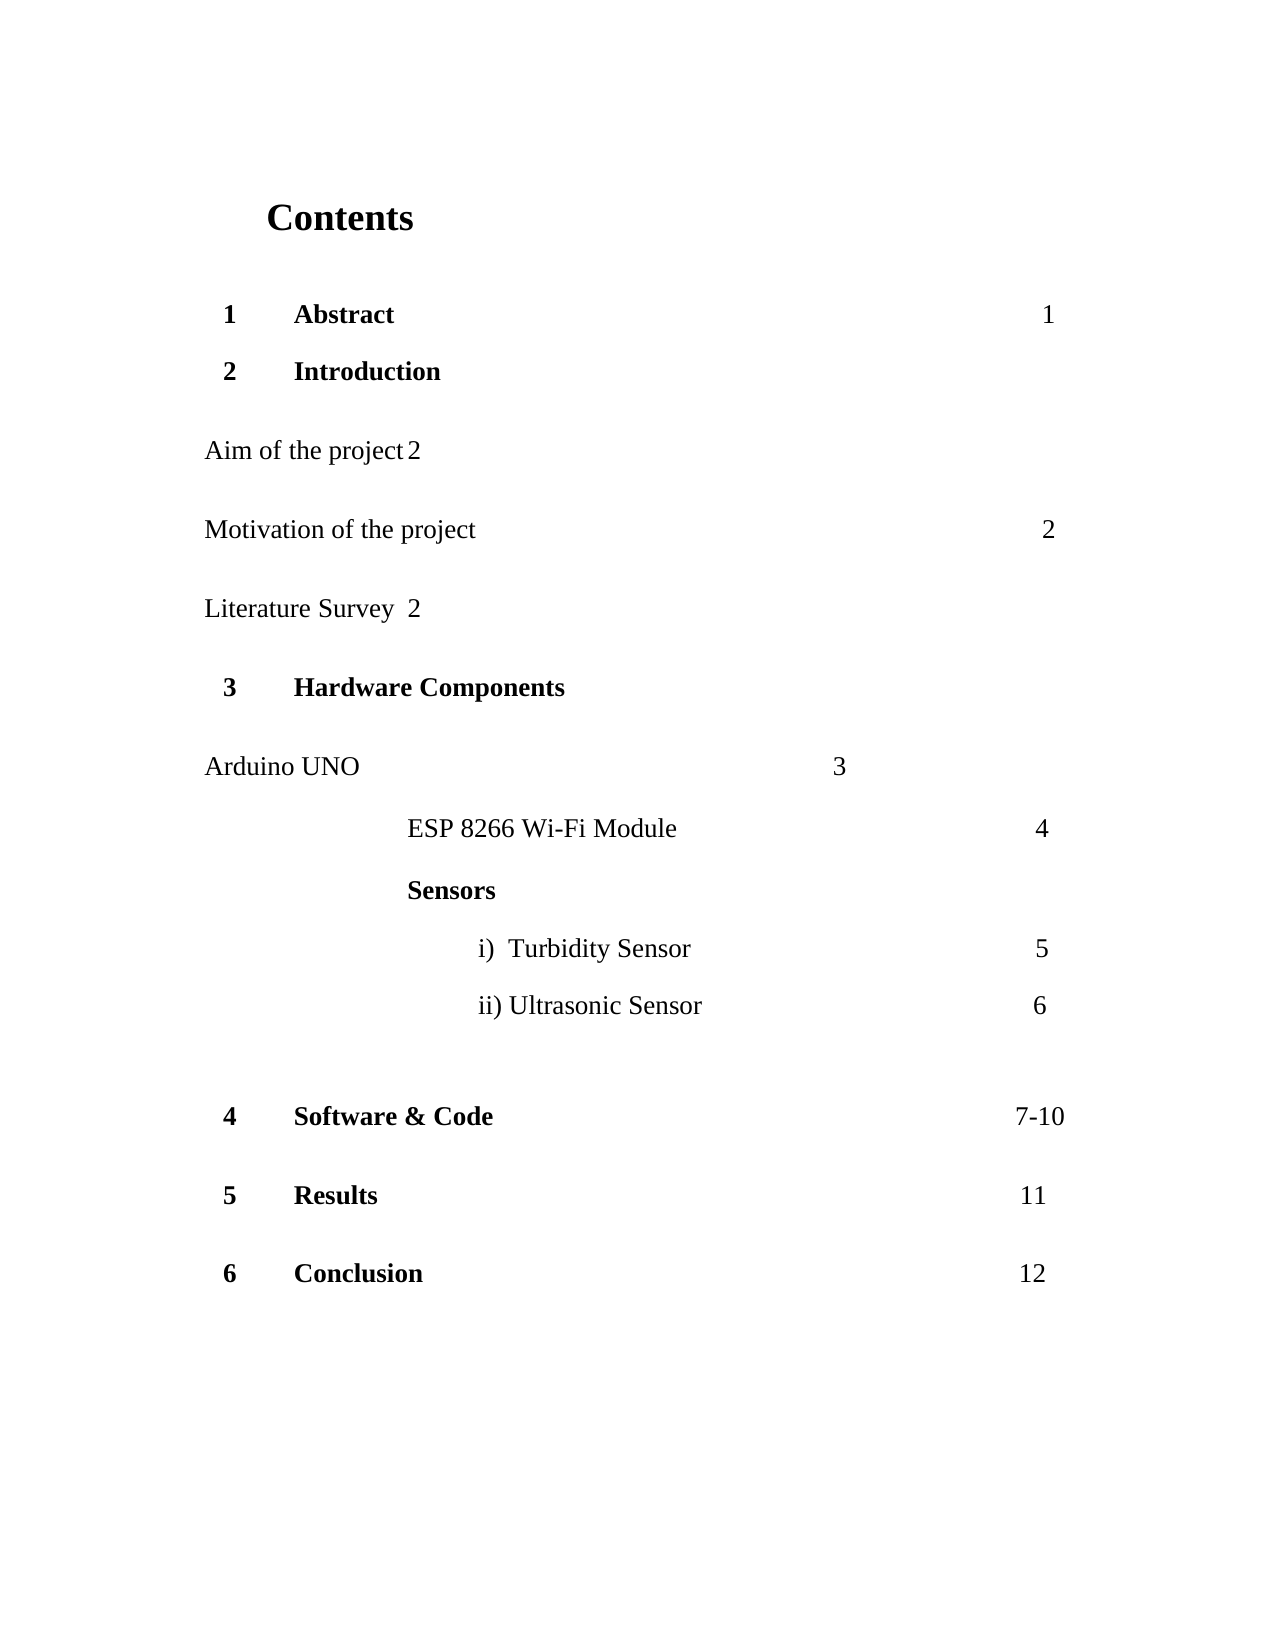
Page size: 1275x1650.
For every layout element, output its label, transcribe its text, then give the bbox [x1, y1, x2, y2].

text Contents [266, 194, 1096, 238]
list Arduino UNO 3 [167, 750, 1096, 781]
list Aim of the project 2 [167, 434, 1096, 465]
text ii) Ultrasonic Sensor 6 [407, 989, 1096, 1021]
subtitle Results 11 [223, 1179, 1096, 1210]
text i) Turbidity Sensor 5 [407, 932, 1096, 963]
list Motivation of the project 2 [167, 513, 1096, 544]
text ESP 8266 Wi-Fi Module 4 [407, 812, 1096, 843]
list Introduction [223, 355, 1096, 386]
subtitle Conclusion 12 [223, 1258, 1096, 1289]
text Sensors [407, 874, 1096, 906]
subtitle Software & Code 7-10 [223, 1100, 1096, 1131]
list Abstract 1 [223, 298, 1096, 329]
subtitle Hardware Components [223, 671, 1096, 702]
list Literature Survey 2 [167, 592, 1096, 623]
